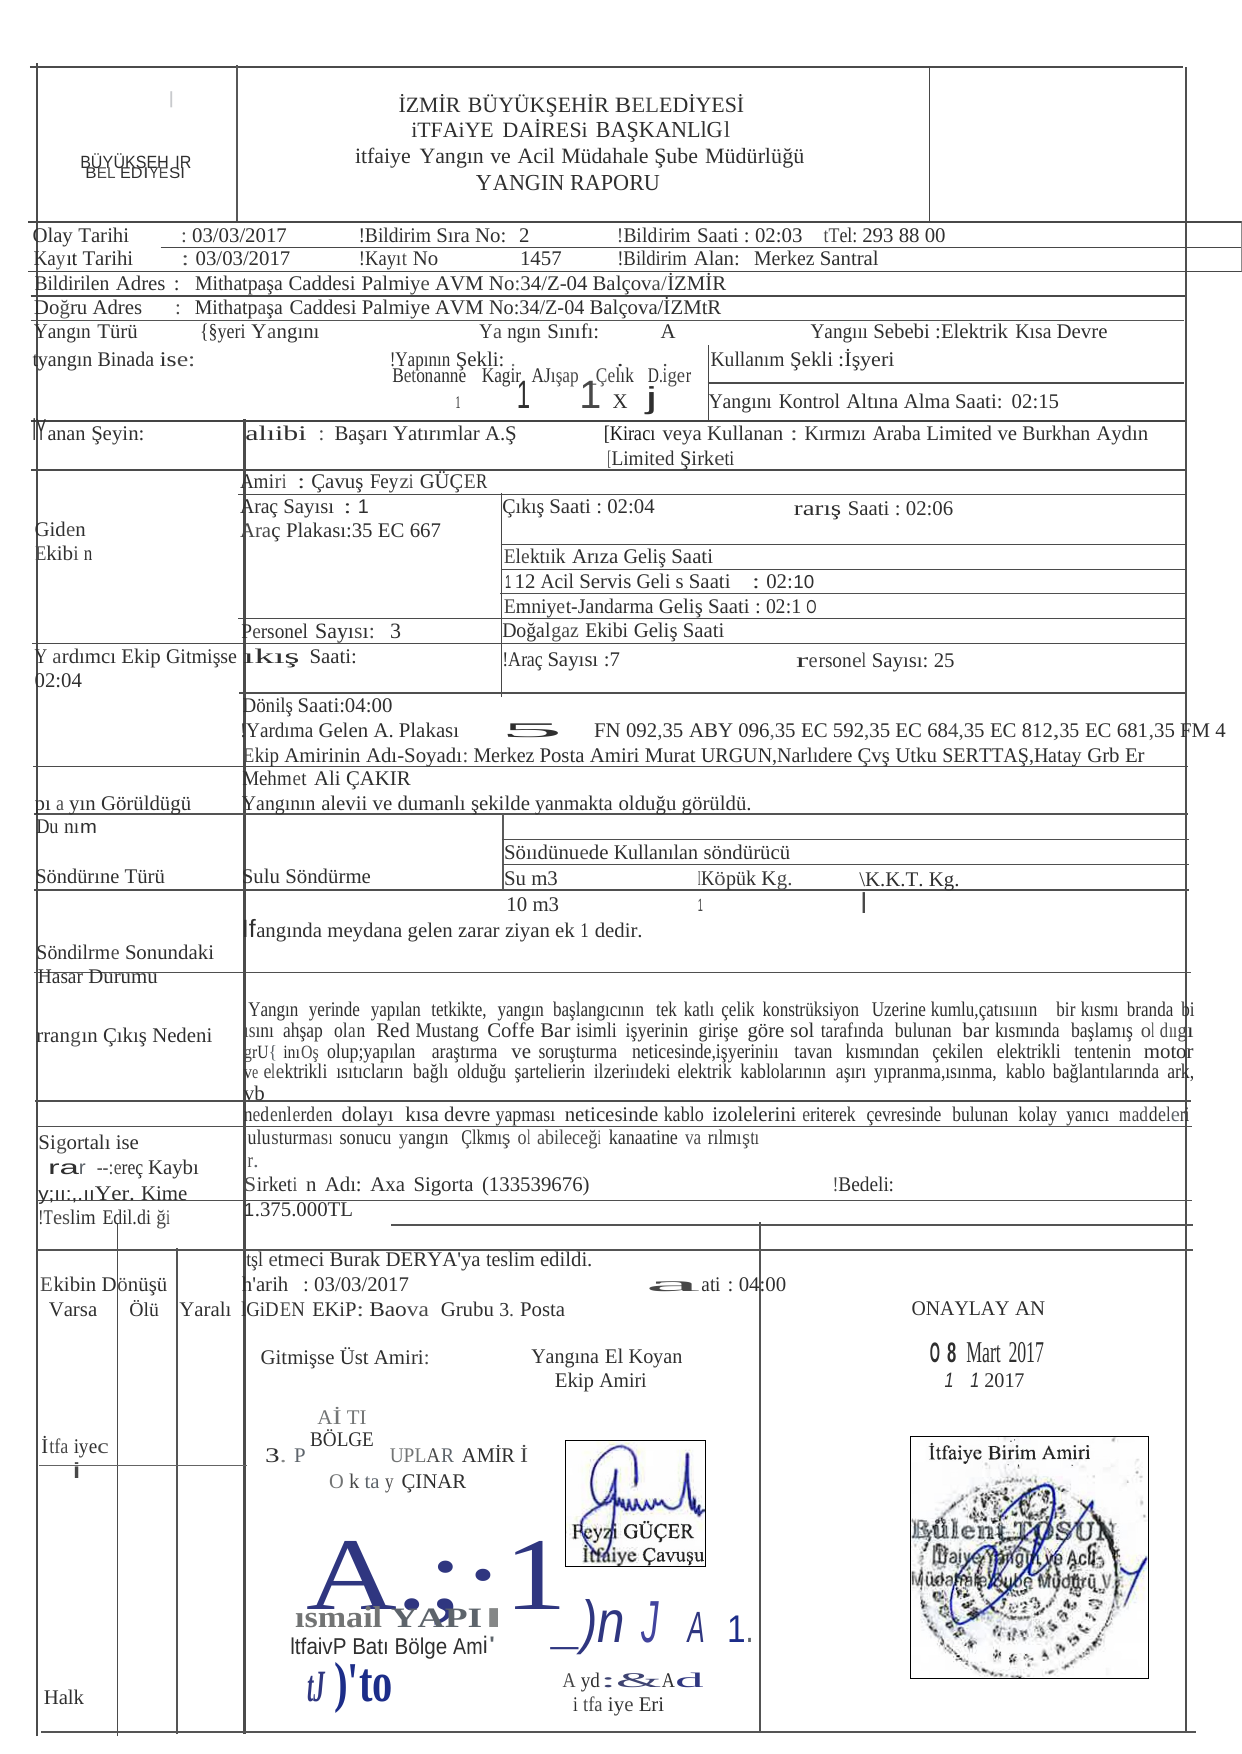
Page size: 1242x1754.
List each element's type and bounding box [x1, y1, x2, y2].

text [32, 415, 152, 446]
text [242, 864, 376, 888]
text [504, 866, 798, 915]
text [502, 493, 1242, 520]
picture [566, 1441, 705, 1517]
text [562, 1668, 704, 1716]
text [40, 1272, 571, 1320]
picture [911, 1437, 1148, 1517]
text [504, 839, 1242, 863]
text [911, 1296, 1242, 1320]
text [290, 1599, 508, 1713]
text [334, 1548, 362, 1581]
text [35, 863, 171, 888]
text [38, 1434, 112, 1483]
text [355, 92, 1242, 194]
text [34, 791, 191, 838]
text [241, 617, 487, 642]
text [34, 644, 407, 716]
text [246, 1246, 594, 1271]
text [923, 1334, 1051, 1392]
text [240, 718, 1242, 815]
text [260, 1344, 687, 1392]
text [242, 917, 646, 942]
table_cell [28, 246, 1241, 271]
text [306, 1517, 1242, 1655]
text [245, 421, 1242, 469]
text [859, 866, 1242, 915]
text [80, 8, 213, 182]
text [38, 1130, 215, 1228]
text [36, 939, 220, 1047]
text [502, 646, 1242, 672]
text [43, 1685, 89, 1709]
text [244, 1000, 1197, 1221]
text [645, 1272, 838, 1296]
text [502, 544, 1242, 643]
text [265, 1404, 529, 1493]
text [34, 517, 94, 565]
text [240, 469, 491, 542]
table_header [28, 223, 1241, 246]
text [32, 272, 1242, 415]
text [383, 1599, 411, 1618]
picture [911, 1655, 1148, 1678]
